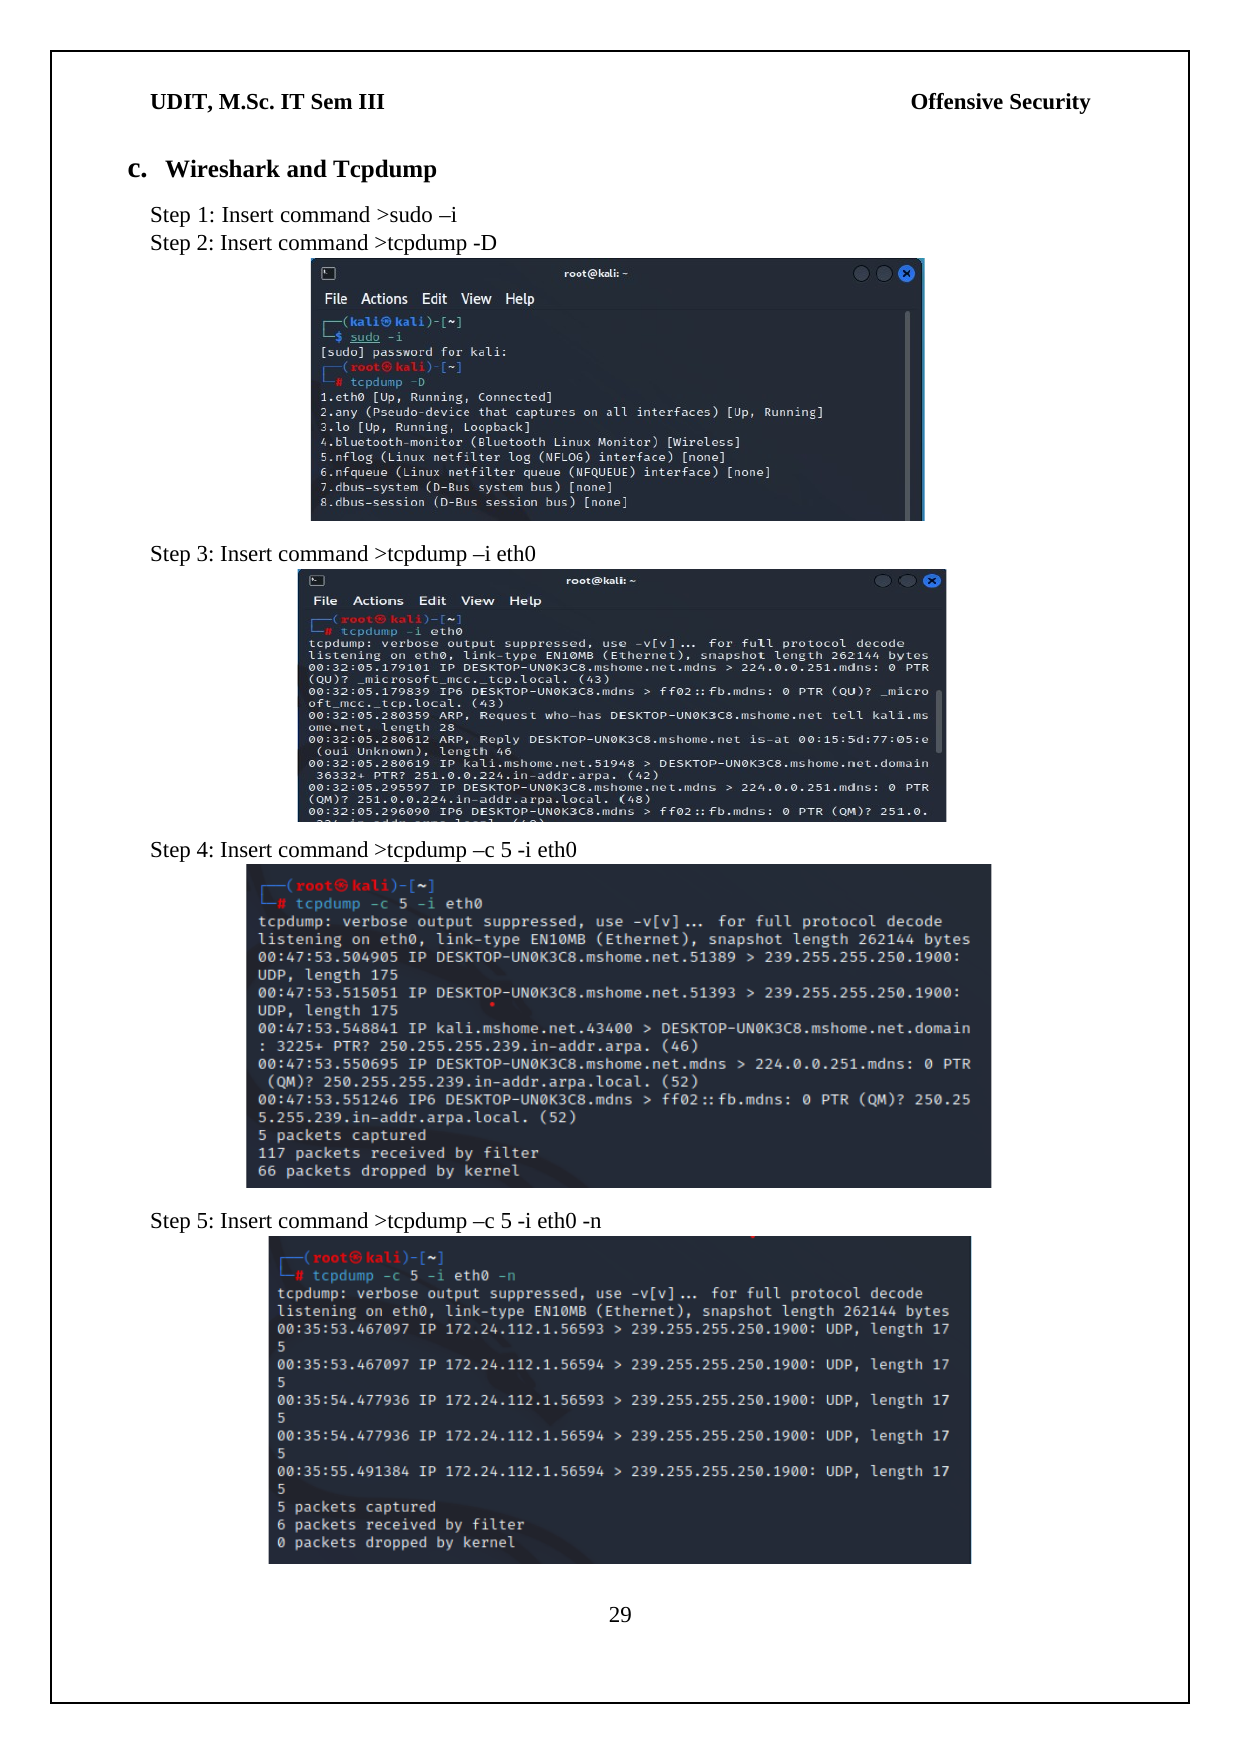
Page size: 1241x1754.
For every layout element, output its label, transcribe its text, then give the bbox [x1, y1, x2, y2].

text Step 5: Insert command >tcpdump –c 5 -i eth0 -n [150, 1208, 1144, 1234]
picture [268, 1236, 972, 1564]
picture [310, 258, 925, 521]
picture [297, 569, 947, 822]
subtitle Wireshark and Tcpdump [127, 150, 1144, 183]
text Step 3: Insert command >tcpdump –i eth0 [150, 541, 1144, 567]
picture [246, 864, 992, 1188]
text Step 1: Insert command >sudo –i Step 2: Insert command >tcpdump -D [150, 201, 497, 256]
